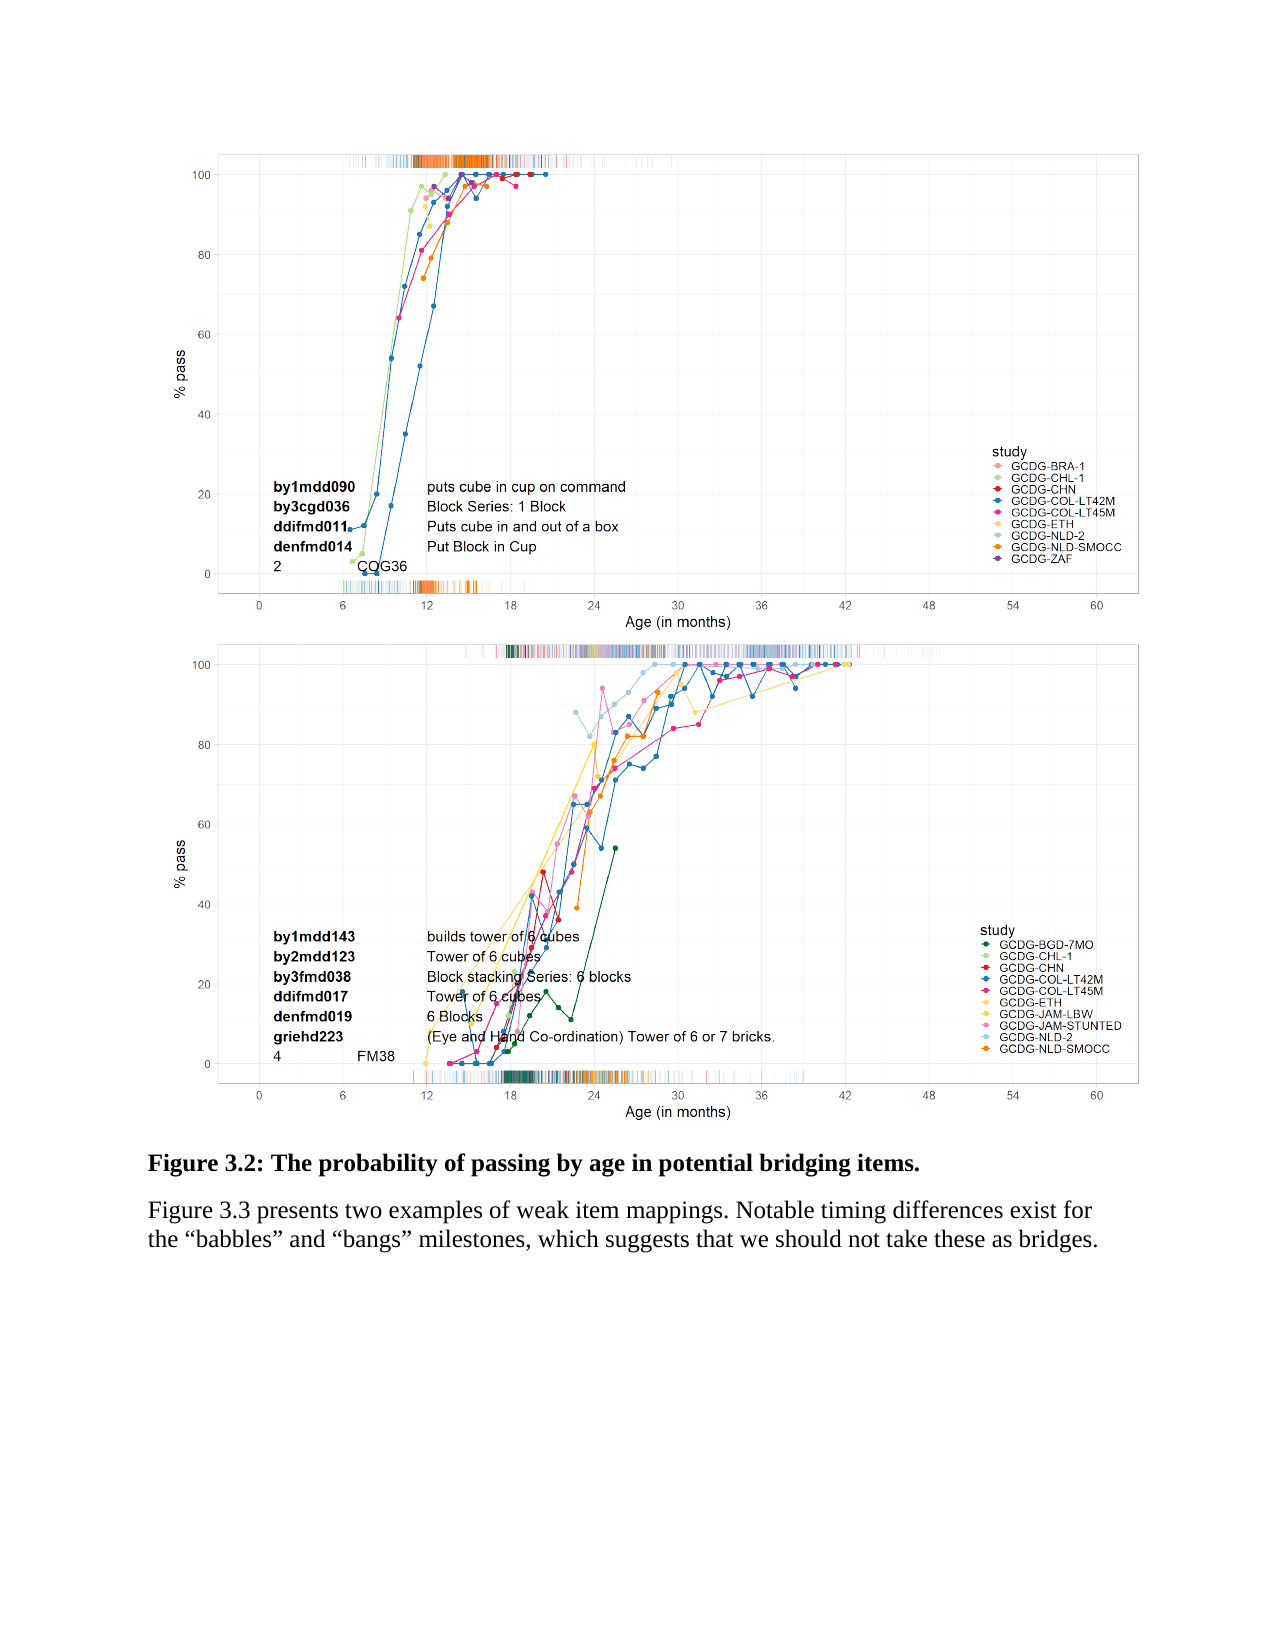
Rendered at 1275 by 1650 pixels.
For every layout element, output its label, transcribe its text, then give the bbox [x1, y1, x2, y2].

text Figure 3.2: The probability of passing by age in potential bridging items. [148, 1148, 1127, 1176]
text Figure 3.3 presents two examples of weak item mappings. Notable timing differences exist for the “babbles” and “bangs” milestones, which suggests that we should not take these as bridges. [148, 1195, 1127, 1253]
picture [166, 147, 1146, 1127]
